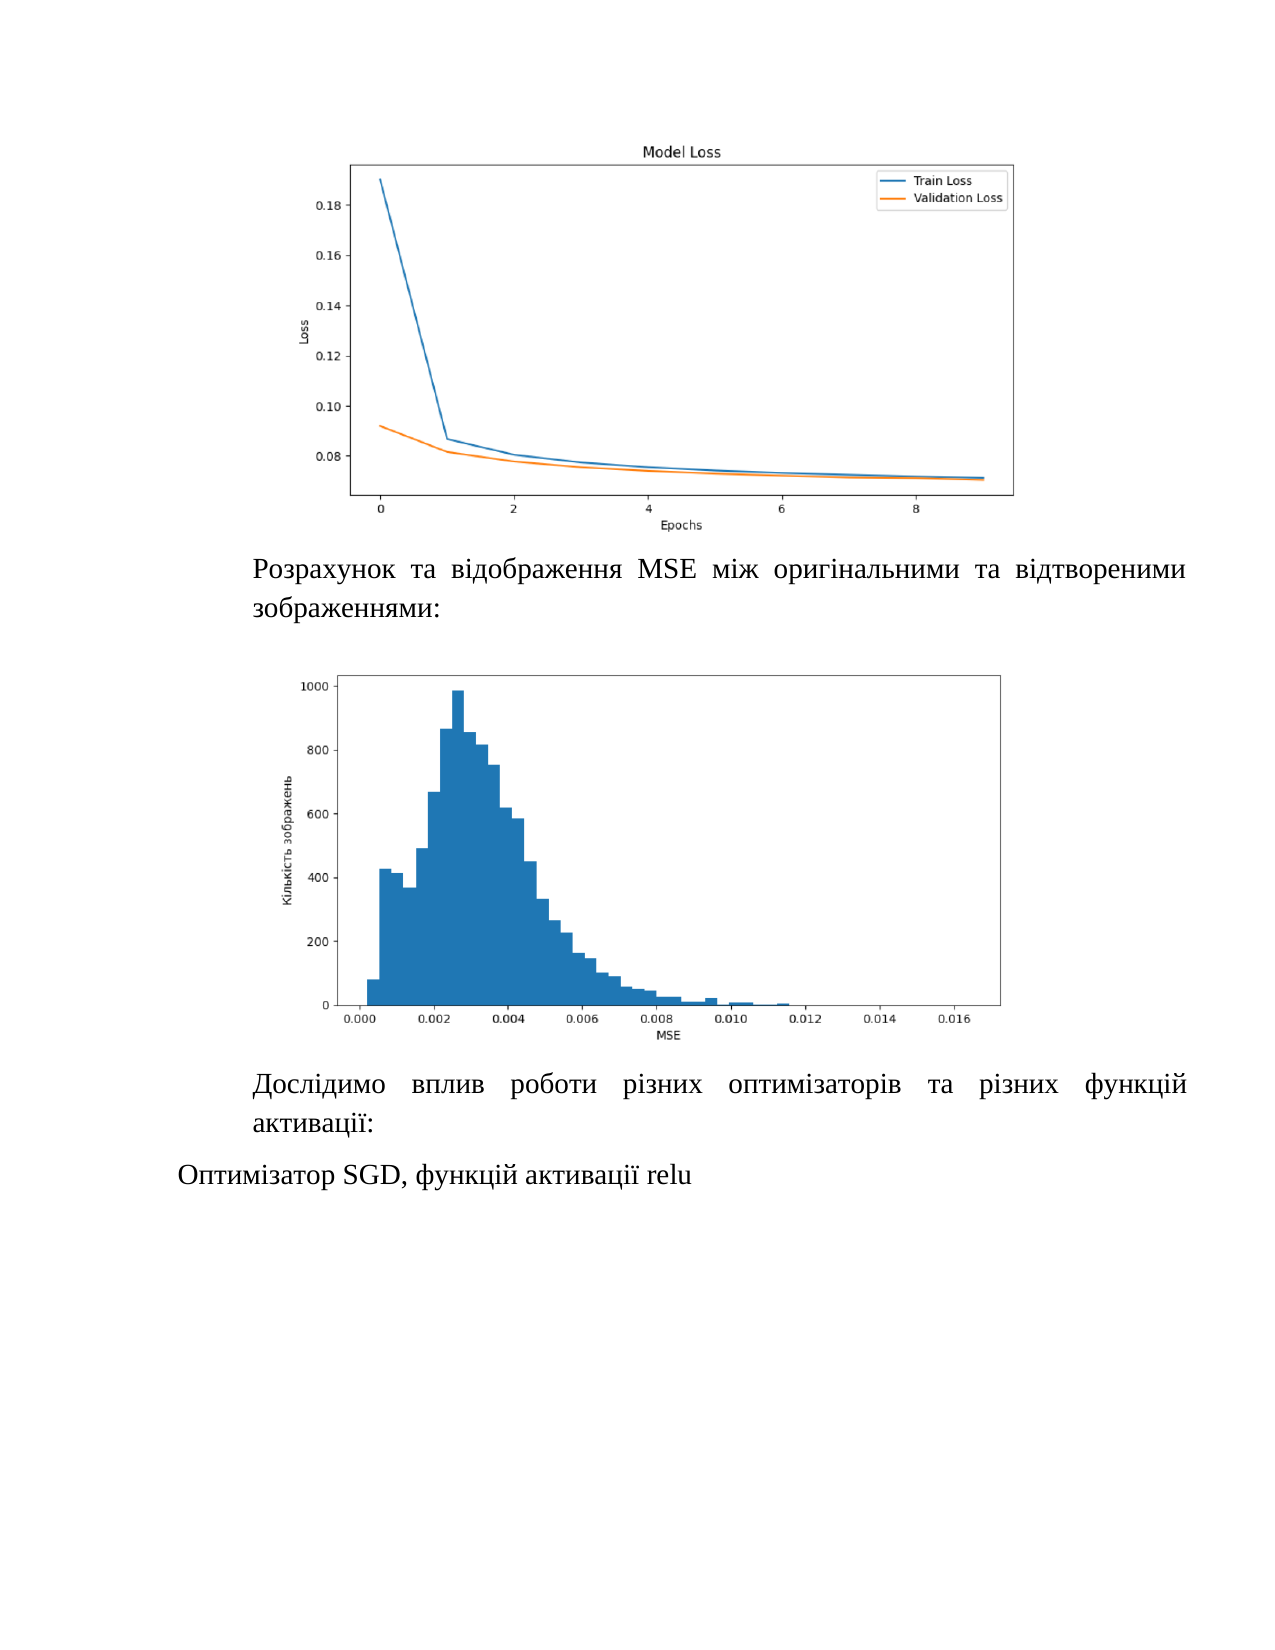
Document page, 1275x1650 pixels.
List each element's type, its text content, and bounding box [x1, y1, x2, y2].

text Дослідимо вплив роботи різних оптимізаторів та різних функцій активації: [252, 1066, 1187, 1139]
text Оптимізатор SGD, функцій активації relu [177, 1157, 1187, 1191]
picture [252, 629, 1026, 1048]
picture [252, 118, 1075, 534]
